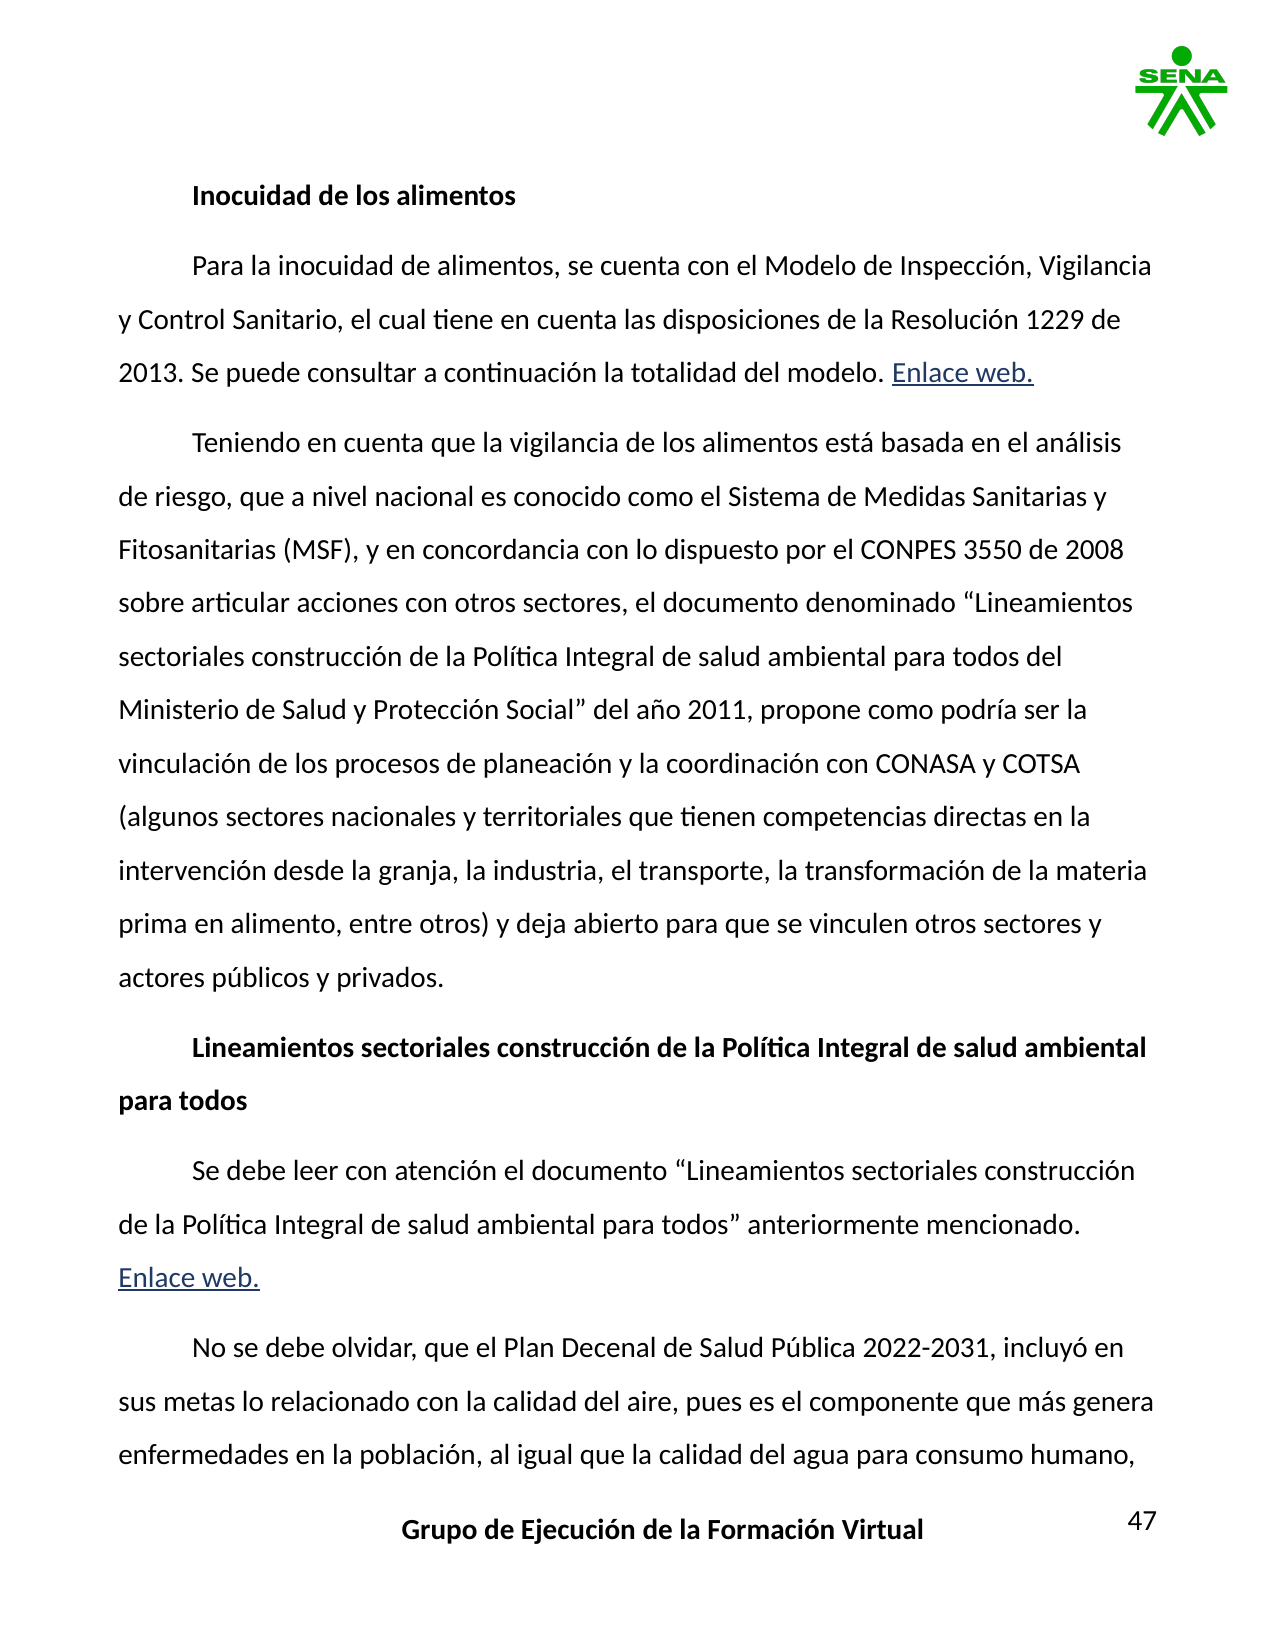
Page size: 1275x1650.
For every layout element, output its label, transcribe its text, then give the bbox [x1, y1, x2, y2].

text Teniendo en cuenta que la vigilancia de los alimentos está basada en el análisis de riesgo, que a nivel nacional es conocido como el Sistema de Medidas Sanitarias y Fitosanitarias (MSF), y en concordancia con lo dispuesto por el CONPES 3550 de 2008 sobre articular acciones con otros sectores, el documento denominado “Lineamientos sectoriales construcción de la Política Integral de salud ambiental para todos del Ministerio de Salud y Protección Social” del año 2011, propone como podría ser la vinculación de los procesos de planeación y la coordinación con CONASA y COTSA (algunos sectores nacionales y territoriales que tienen competencias directas en la intervención desde la granja, la industria, el transporte, la transformación de la materia prima en alimento, entre otros) y deja abierto para que se vinculen otros sectores y actores públicos y privados. [118, 424, 1157, 994]
text Se debe leer con atención el documento “Lineamientos sectoriales construcción de la Política Integral de salud ambiental para todos” anteriormente mencionado. Enlace web. [118, 1152, 1157, 1295]
text Inocuidad de los alimentos [118, 177, 1157, 213]
text Para la inocuidad de alimentos, se cuenta con el Modelo de Inspección, Vigilancia y Control Sanitario, el cual tiene en cuenta las disposiciones de la Resolución 1229 de 2013. Se puede consultar a continuación la totalidad del modelo. Enlace web. [118, 247, 1157, 390]
text Lineamientos sectoriales construcción de la Política Integral de salud ambiental para todos [118, 1029, 1157, 1118]
picture [1135, 46, 1228, 136]
